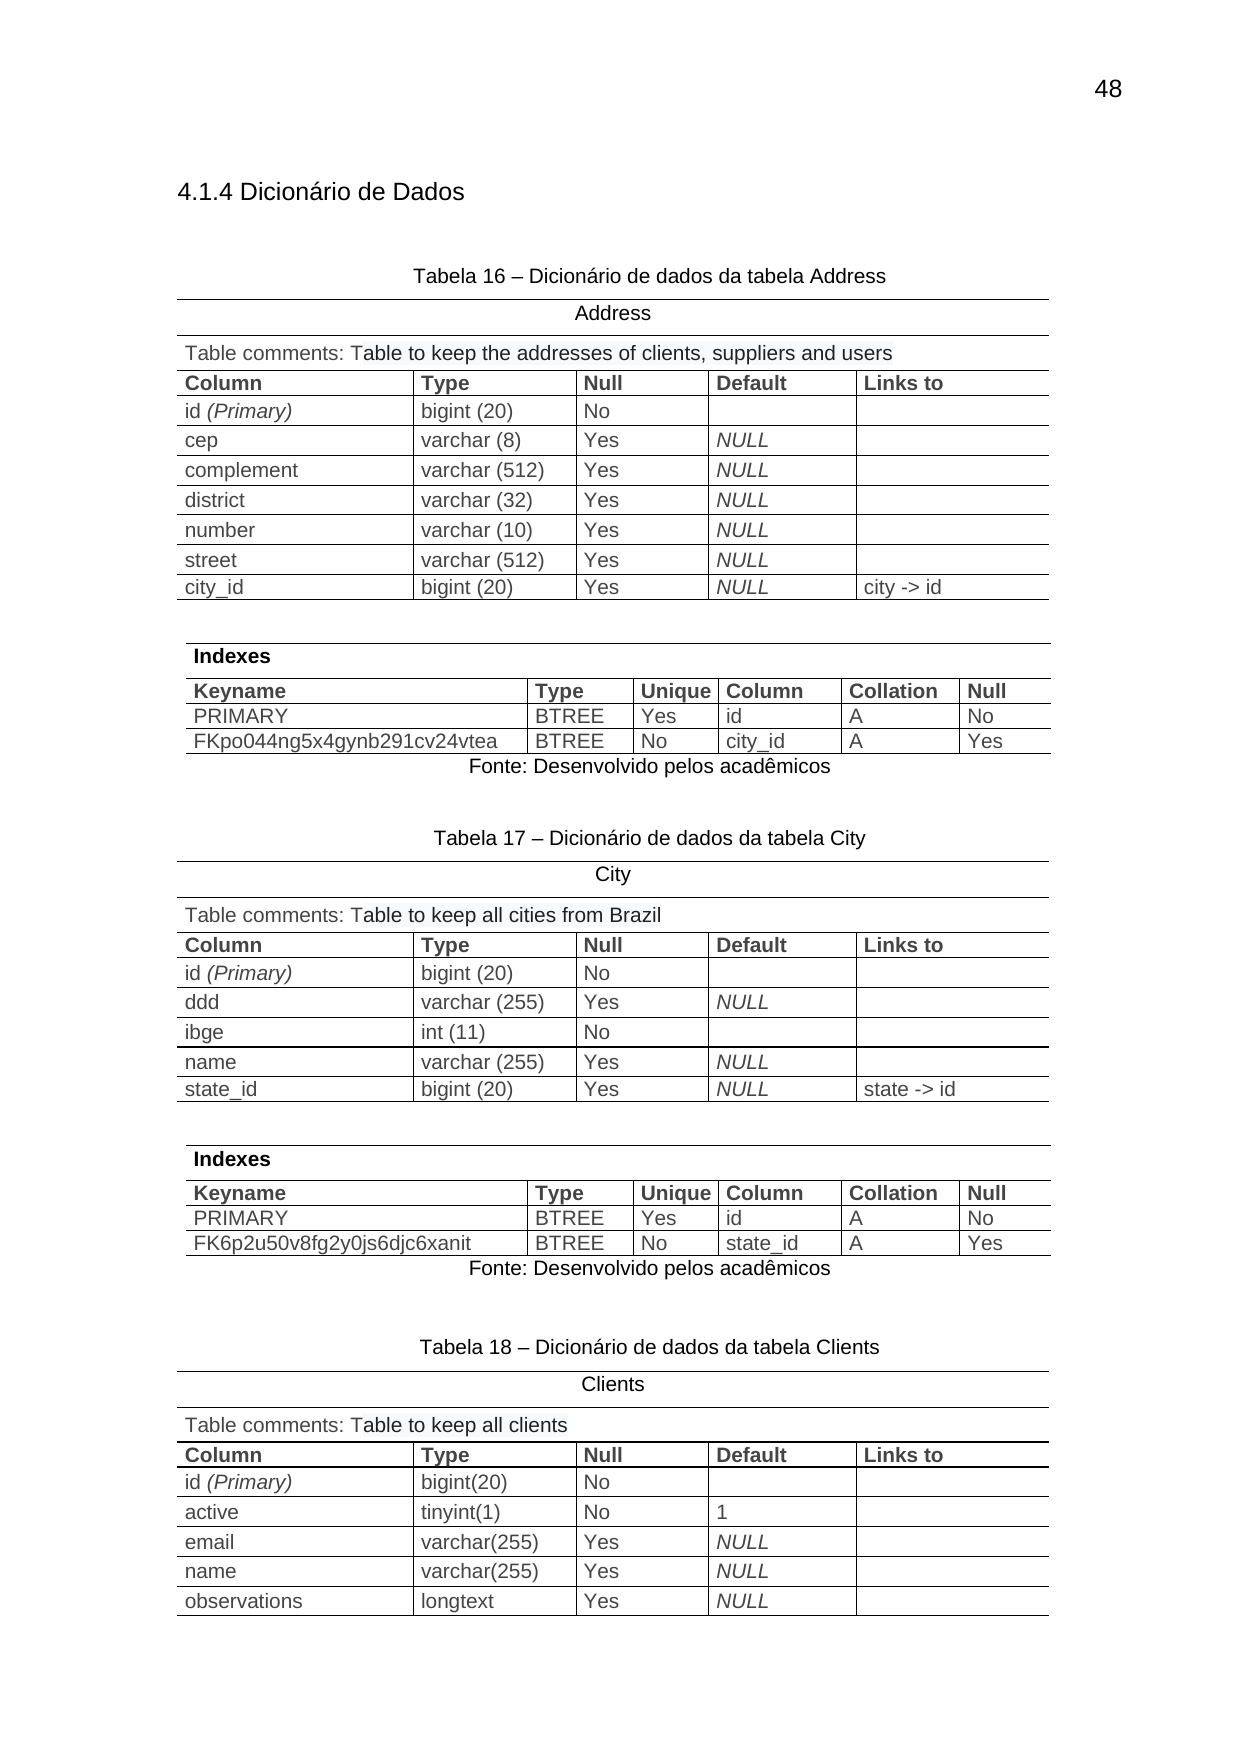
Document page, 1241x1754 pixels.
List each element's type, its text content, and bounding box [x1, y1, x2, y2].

table_cell Unique [634, 679, 718, 702]
table_cell varchar (32) [414, 486, 576, 514]
table_cell FK6p2u50v8fg2y0js6djc6xanit [186, 1231, 527, 1255]
table_cell ddd [177, 988, 413, 1017]
table_cell int (11) [414, 1018, 576, 1046]
table_cell Null [577, 933, 708, 957]
table_cell observations [177, 1587, 413, 1615]
table_cell NULL [709, 1048, 856, 1076]
table_cell bigint(20) [414, 1468, 576, 1496]
table_header Address [177, 300, 1048, 335]
table_cell Unique [634, 1181, 718, 1205]
table_cell Yes [634, 1206, 718, 1230]
table_cell [857, 545, 1048, 574]
table_cell Links to [857, 371, 1048, 395]
table_cell [857, 456, 1048, 484]
table_cell [857, 1587, 1048, 1615]
table_cell Null [577, 1443, 708, 1466]
table_cell Type [414, 933, 576, 957]
table_cell bigint (20) [414, 1077, 576, 1101]
table_cell city_id [719, 729, 841, 752]
table_cell [857, 1497, 1048, 1526]
text Tabela 16 – Dicionário de dados da tabela Address [177, 263, 1122, 287]
table_cell Table comments: Table to keep all cities from Brazil [177, 898, 1048, 932]
table_cell NULL [709, 545, 856, 574]
table_cell name [177, 1048, 413, 1076]
table_cell number [177, 515, 413, 544]
table_cell name [177, 1557, 413, 1586]
table_cell Yes [577, 545, 708, 574]
table_cell street [177, 545, 413, 574]
table_cell No [577, 958, 708, 987]
table_cell state_id [177, 1077, 413, 1101]
table_cell Default [709, 933, 856, 957]
table_cell No [960, 1206, 1051, 1230]
table_cell NULL [709, 456, 856, 484]
table_cell BTREE [528, 1231, 633, 1255]
table_cell id (Primary) [177, 396, 413, 425]
table_cell No [577, 1018, 708, 1046]
table_cell No [577, 396, 708, 425]
table_cell [857, 1527, 1048, 1556]
table_cell varchar (10) [414, 515, 576, 544]
table_cell bigint (20) [414, 958, 576, 987]
table_cell varchar(255) [414, 1557, 576, 1586]
table_cell No [960, 704, 1051, 727]
table_cell A [842, 1206, 959, 1230]
table_cell Column [719, 1181, 841, 1205]
table_cell [857, 1468, 1048, 1496]
table_cell Column [719, 679, 841, 702]
table_cell [709, 1468, 856, 1496]
table_header Indexes [186, 644, 1051, 677]
table_cell NULL [709, 515, 856, 544]
table_header Clients [177, 1372, 1048, 1407]
table_cell [709, 396, 856, 425]
table_cell [857, 396, 1048, 425]
table_cell district [177, 486, 413, 514]
table_cell PRIMARY [186, 704, 527, 727]
table_cell NULL [709, 1077, 856, 1101]
table_cell NULL [709, 1587, 856, 1615]
table_cell NULL [709, 1527, 856, 1556]
table_cell No [577, 1468, 708, 1496]
table_cell Column [177, 371, 413, 395]
table_cell BTREE [528, 1206, 633, 1230]
table_cell No [634, 1231, 718, 1255]
table_cell Null [960, 1181, 1051, 1205]
table_cell BTREE [528, 704, 633, 727]
table_cell Collation [842, 1181, 959, 1205]
table_cell [857, 1048, 1048, 1076]
table_cell Yes [577, 486, 708, 514]
table_cell city_id [177, 575, 413, 599]
table_cell email [177, 1527, 413, 1556]
table_cell Yes [577, 1587, 708, 1615]
table_cell Yes [577, 456, 708, 484]
table_cell Null [577, 371, 708, 395]
table_cell varchar (8) [414, 426, 576, 455]
table_cell [857, 426, 1048, 455]
table_cell Type [528, 1181, 633, 1205]
table_cell Yes [577, 1048, 708, 1076]
table_cell id [719, 704, 841, 727]
table_cell tinyint(1) [414, 1497, 576, 1526]
table_cell No [577, 1497, 708, 1526]
table_cell Collation [842, 679, 959, 702]
table_cell cep [177, 426, 413, 455]
table_cell [709, 958, 856, 987]
table_cell id [719, 1206, 841, 1230]
text Tabela 18 – Dicionário de dados da tabela Clients [177, 1335, 1122, 1359]
table_cell NULL [709, 486, 856, 514]
table_cell bigint (20) [414, 396, 576, 425]
table_cell Yes [960, 729, 1051, 752]
table_cell FKpo044ng5x4gynb291cv24vtea [186, 729, 527, 752]
text Tabela 17 – Dicionário de dados da tabela City [177, 825, 1122, 849]
table_cell varchar (512) [414, 456, 576, 484]
table_cell bigint (20) [414, 575, 576, 599]
table_cell id (Primary) [177, 1468, 413, 1496]
table_cell Yes [577, 1077, 708, 1101]
table_cell NULL [709, 426, 856, 455]
table_cell varchar (512) [414, 545, 576, 574]
table_cell complement [177, 456, 413, 484]
table_cell Type [414, 371, 576, 395]
table_cell A [842, 729, 959, 752]
table_cell NULL [709, 575, 856, 599]
table_cell A [842, 704, 959, 727]
table_cell NULL [709, 988, 856, 1017]
table_cell Yes [577, 575, 708, 599]
table_cell Type [414, 1443, 576, 1466]
table_cell Yes [577, 426, 708, 455]
table_cell Links to [857, 933, 1048, 957]
table_cell state -> id [857, 1077, 1048, 1101]
table_cell active [177, 1497, 413, 1526]
table_cell varchar (255) [414, 1048, 576, 1076]
table_cell PRIMARY [186, 1206, 527, 1230]
table_cell city -> id [857, 575, 1048, 599]
table_cell Null [960, 679, 1051, 702]
table_cell Yes [577, 1557, 708, 1586]
table_cell Keyname [186, 679, 527, 702]
table_cell Yes [577, 988, 708, 1017]
table_cell [857, 515, 1048, 544]
table_cell Keyname [186, 1181, 527, 1205]
table_cell Yes [577, 1527, 708, 1556]
table_cell NULL [709, 1557, 856, 1586]
table_cell varchar (255) [414, 988, 576, 1017]
table_cell [857, 1018, 1048, 1046]
table_cell [857, 958, 1048, 987]
text Fonte: Desenvolvido pelos acadêmicos [177, 753, 1122, 777]
table_cell [857, 1557, 1048, 1586]
table_cell 1 [709, 1497, 856, 1526]
table_cell Default [709, 371, 856, 395]
table_header City [177, 862, 1048, 897]
table_cell Yes [634, 704, 718, 727]
table_cell A [842, 1231, 959, 1255]
table_cell Yes [960, 1231, 1051, 1255]
table_cell Yes [577, 515, 708, 544]
table_cell longtext [414, 1587, 576, 1615]
table_cell No [634, 729, 718, 752]
table_cell [709, 1018, 856, 1046]
table_cell state_id [719, 1231, 841, 1255]
table_cell Type [528, 679, 633, 702]
text Fonte: Desenvolvido pelos acadêmicos [177, 1256, 1122, 1280]
table_cell Column [177, 933, 413, 957]
table_cell Table comments: Table to keep all clients [177, 1408, 1048, 1441]
subtitle 4.1.4 Dicionário de Dados [177, 177, 1122, 206]
table_cell varchar(255) [414, 1527, 576, 1556]
table_cell [857, 988, 1048, 1017]
table_cell Links to [857, 1443, 1048, 1466]
table_cell Table comments: Table to keep the addresses of clients, suppliers and users [177, 336, 1048, 370]
table_cell BTREE [528, 729, 633, 752]
table_header Indexes [186, 1146, 1051, 1180]
table_cell Default [709, 1443, 856, 1466]
table_cell [857, 486, 1048, 514]
table_cell Column [177, 1443, 413, 1466]
table_cell id (Primary) [177, 958, 413, 987]
table_cell ibge [177, 1018, 413, 1046]
